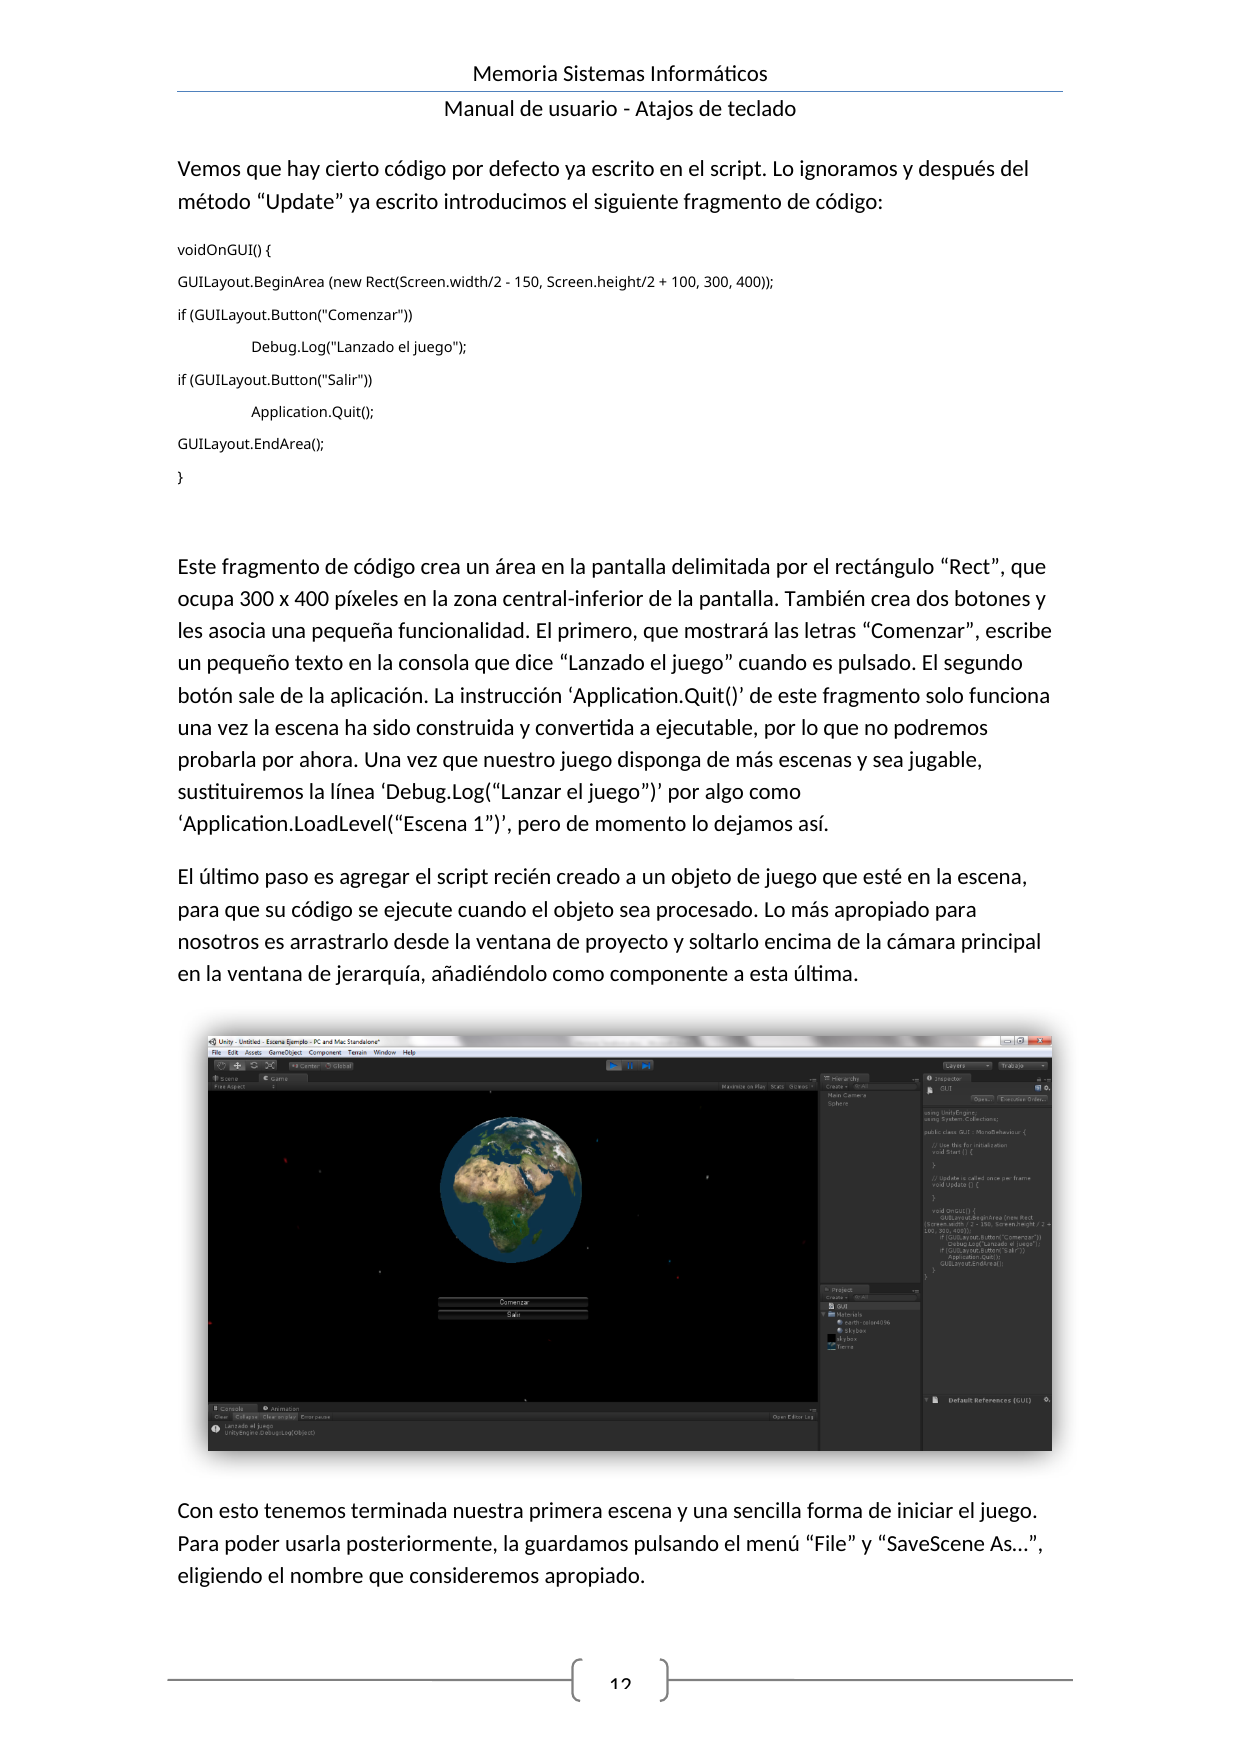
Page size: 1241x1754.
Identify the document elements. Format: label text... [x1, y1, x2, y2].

text GUILayout.EndArea(); [177, 434, 1063, 454]
text voidOnGUI() { [177, 240, 1063, 260]
picture [208, 1036, 1052, 1451]
text Application.Quit(); [177, 402, 1063, 422]
text El último paso es agregar el script recién creado a un objeto de juego que esté en la escena, para que su código se ejecute cuando el objeto sea procesado. Lo más apropiado para nosotros es arrastrarlo desde la ventana de proyecto y soltarlo encima de la cámara principal en la ventana de jerarquía, añadiéndolo como componente a esta última. [177, 862, 1063, 987]
text Debug.Log("Lanzado el juego"); [177, 337, 1063, 357]
text if (GUILayout.Button("Salir")) [177, 369, 1063, 389]
text Este fragmento de código crea un área en la pantalla delimitada por el rectángulo “Rect”, que ocupa 300 x 400 píxeles en la zona central-inferior de la pantalla. También crea dos botones y les asocia una pequeña funcionalidad. El primero, que mostrará las letras “Comenzar”, escribe un pequeño texto en la consola que dice “Lanzado el juego” cuando es pulsado. El segundo botón sale de la aplicación. La instrucción ‘Application.Quit()’ de este fragmento solo funciona una vez la escena ha sido construida y convertida a ejecutable, por lo que no podremos probarla por ahora. Una vez que nuestro juego disponga de más escenas y sea jugable, sustituiremos la línea ‘Debug.Log(“Lanzar el juego”)’ por algo como ‘Application.LoadLevel(“Escena 1”)’, pero de momento lo dejamos así. [177, 552, 1063, 837]
text if (GUILayout.Button("Comenzar")) [177, 304, 1063, 324]
text GUILayout.BeginArea (new Rect(Screen.width/2 - 150, Screen.height/2 + 100, 300, 400)); [177, 272, 1063, 292]
text Con esto tenemos terminada nuestra primera escena y una sencilla forma de iniciar el juego. Para poder usarla posteriormente, la guardamos pulsando el menú “File” y “SaveScene As…”, eligiendo el nombre que consideremos apropiado. [177, 1497, 1063, 1589]
text Vemos que hay cierto código por defecto ya escrito en el script. Lo ignoramos y después del método “Update” ya escrito introducimos el siguiente fragmento de código: [177, 154, 1063, 215]
text } [177, 467, 1063, 486]
